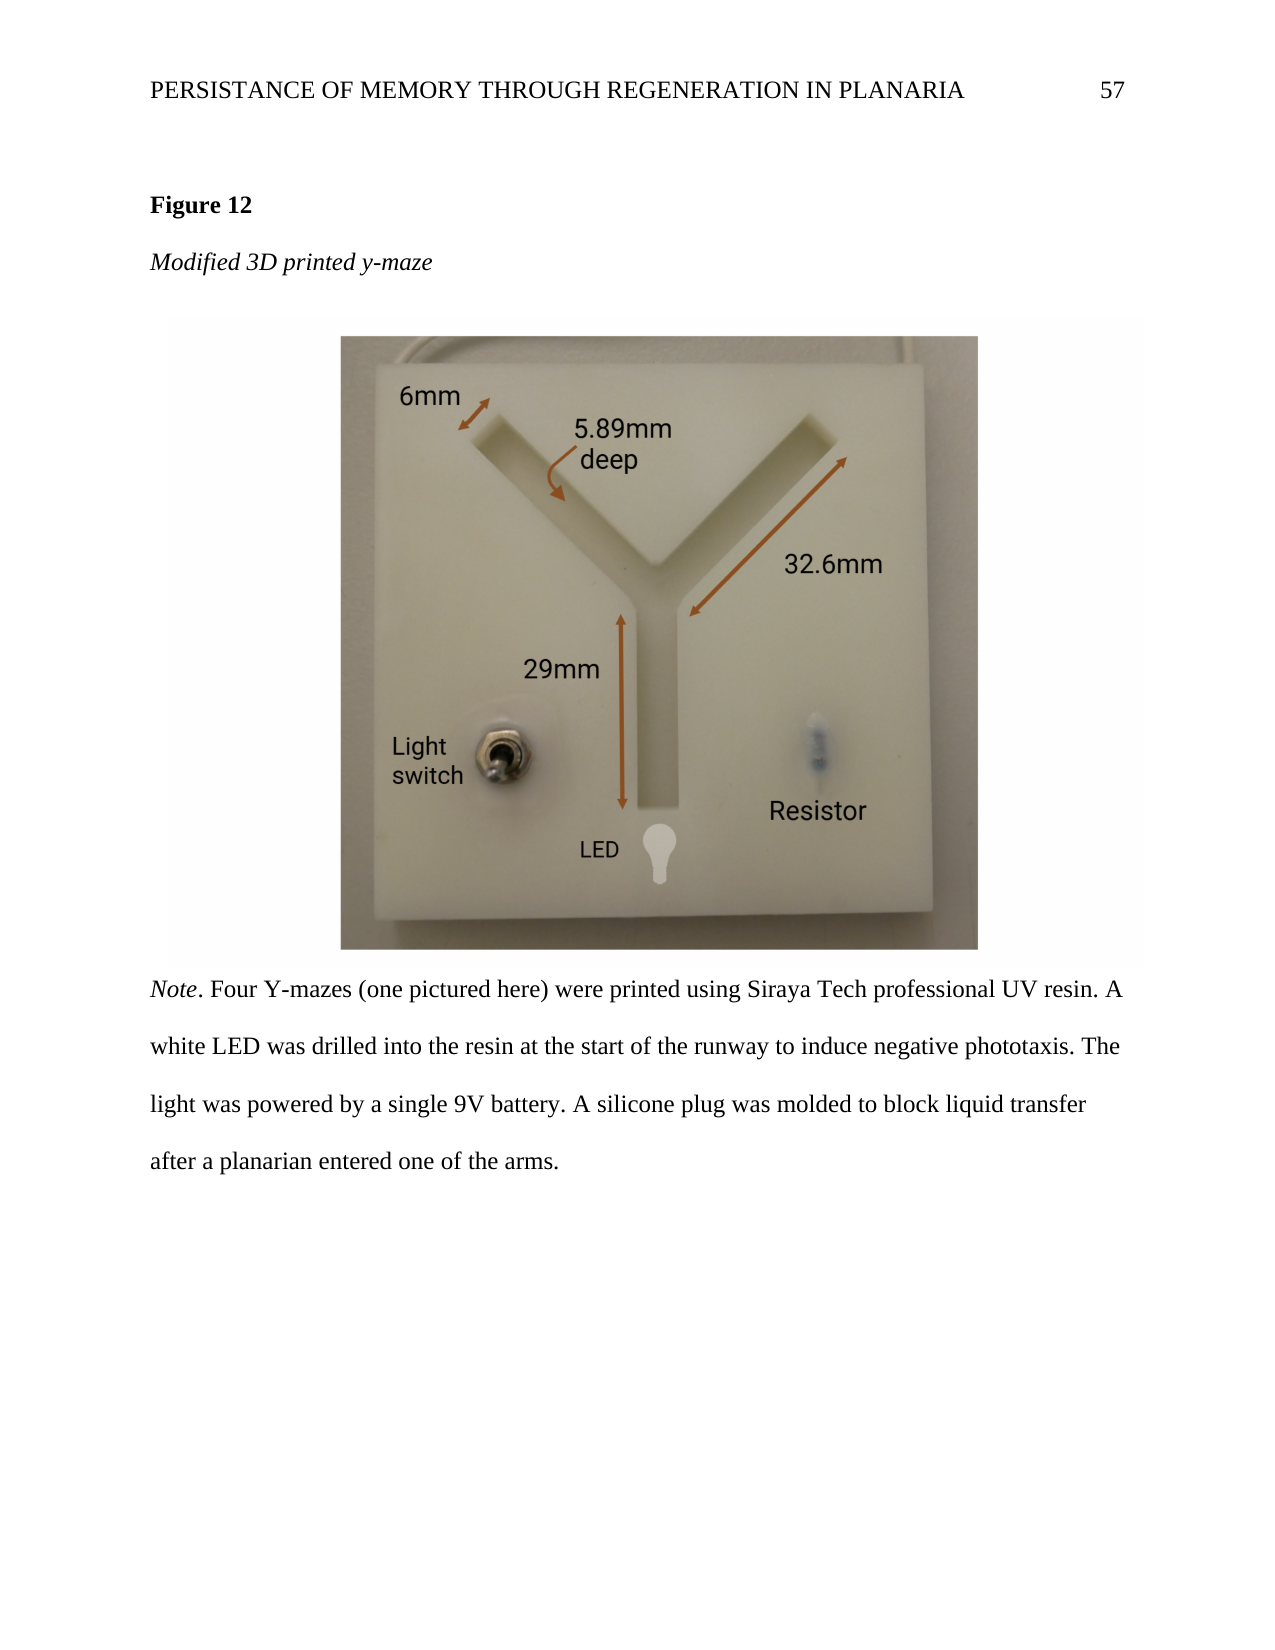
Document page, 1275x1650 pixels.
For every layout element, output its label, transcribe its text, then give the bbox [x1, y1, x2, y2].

text Note. Four Y-mazes (one pictured here) were printed using Siraya Tech professional UV resin. A white LED was drilled into the resin at the start of the runway to induce negative phototaxis. The light was powered by a single 9V battery. A silicone plug was molded to block liquid transfer after a planarian entered one of the arms. [150, 974, 1125, 1175]
title Figure 12 [150, 190, 1125, 219]
picture [168, 317, 1144, 968]
text Modified 3D printed y-maze [150, 247, 1125, 276]
